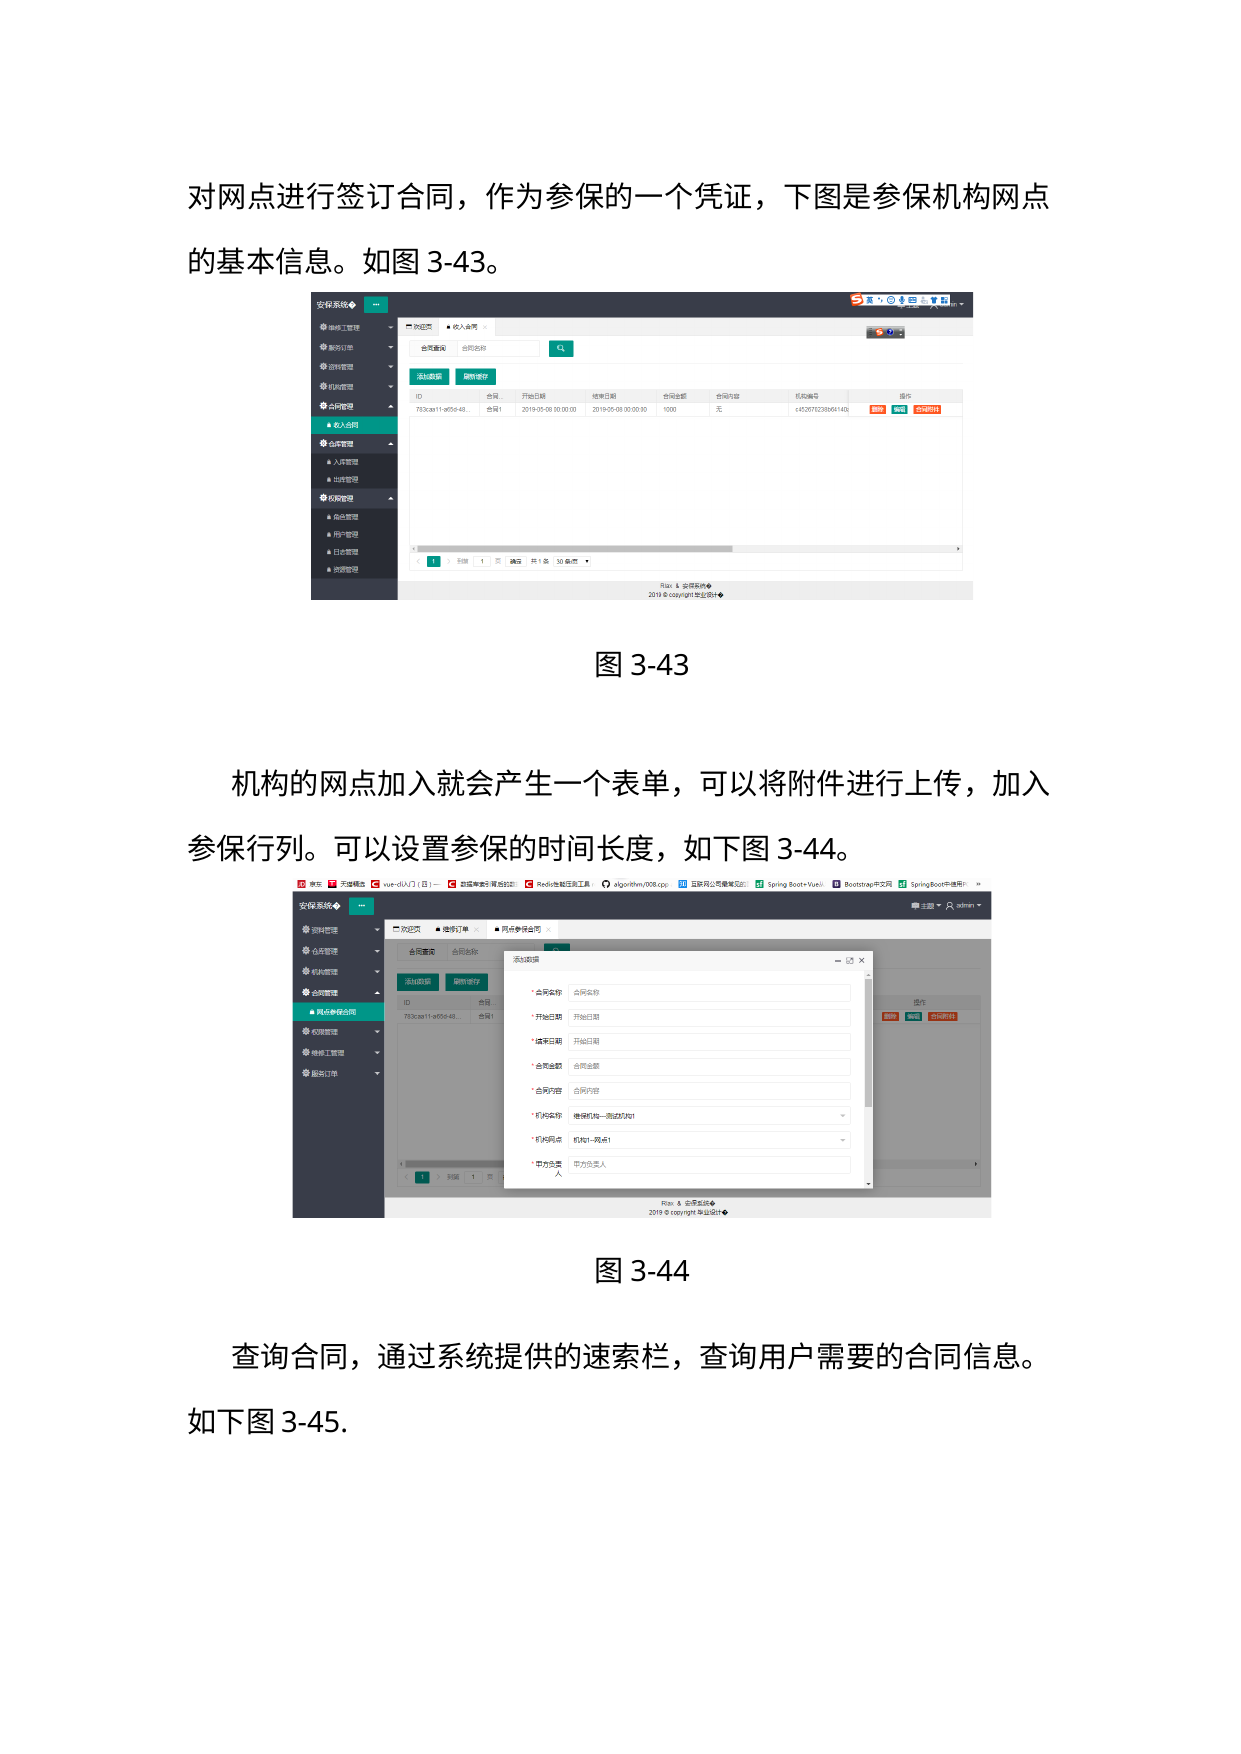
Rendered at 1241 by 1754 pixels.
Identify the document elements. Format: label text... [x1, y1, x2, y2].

list 查询合同，通过系统提供的速索栏，查询用户需要的合同信息。如下图3-45. [187, 1323, 1053, 1453]
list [187, 162, 1053, 292]
list 机构的网点加入就会产生一个表单，可以将附件进行上传，加入参保行列。可以设置参保的时间长度，如下图3-44。 [187, 749, 1053, 879]
list 图 3-44 [187, 1236, 1053, 1301]
picture [311, 292, 974, 600]
list 图 3-43 [187, 630, 1053, 695]
picture [292, 878, 992, 1218]
